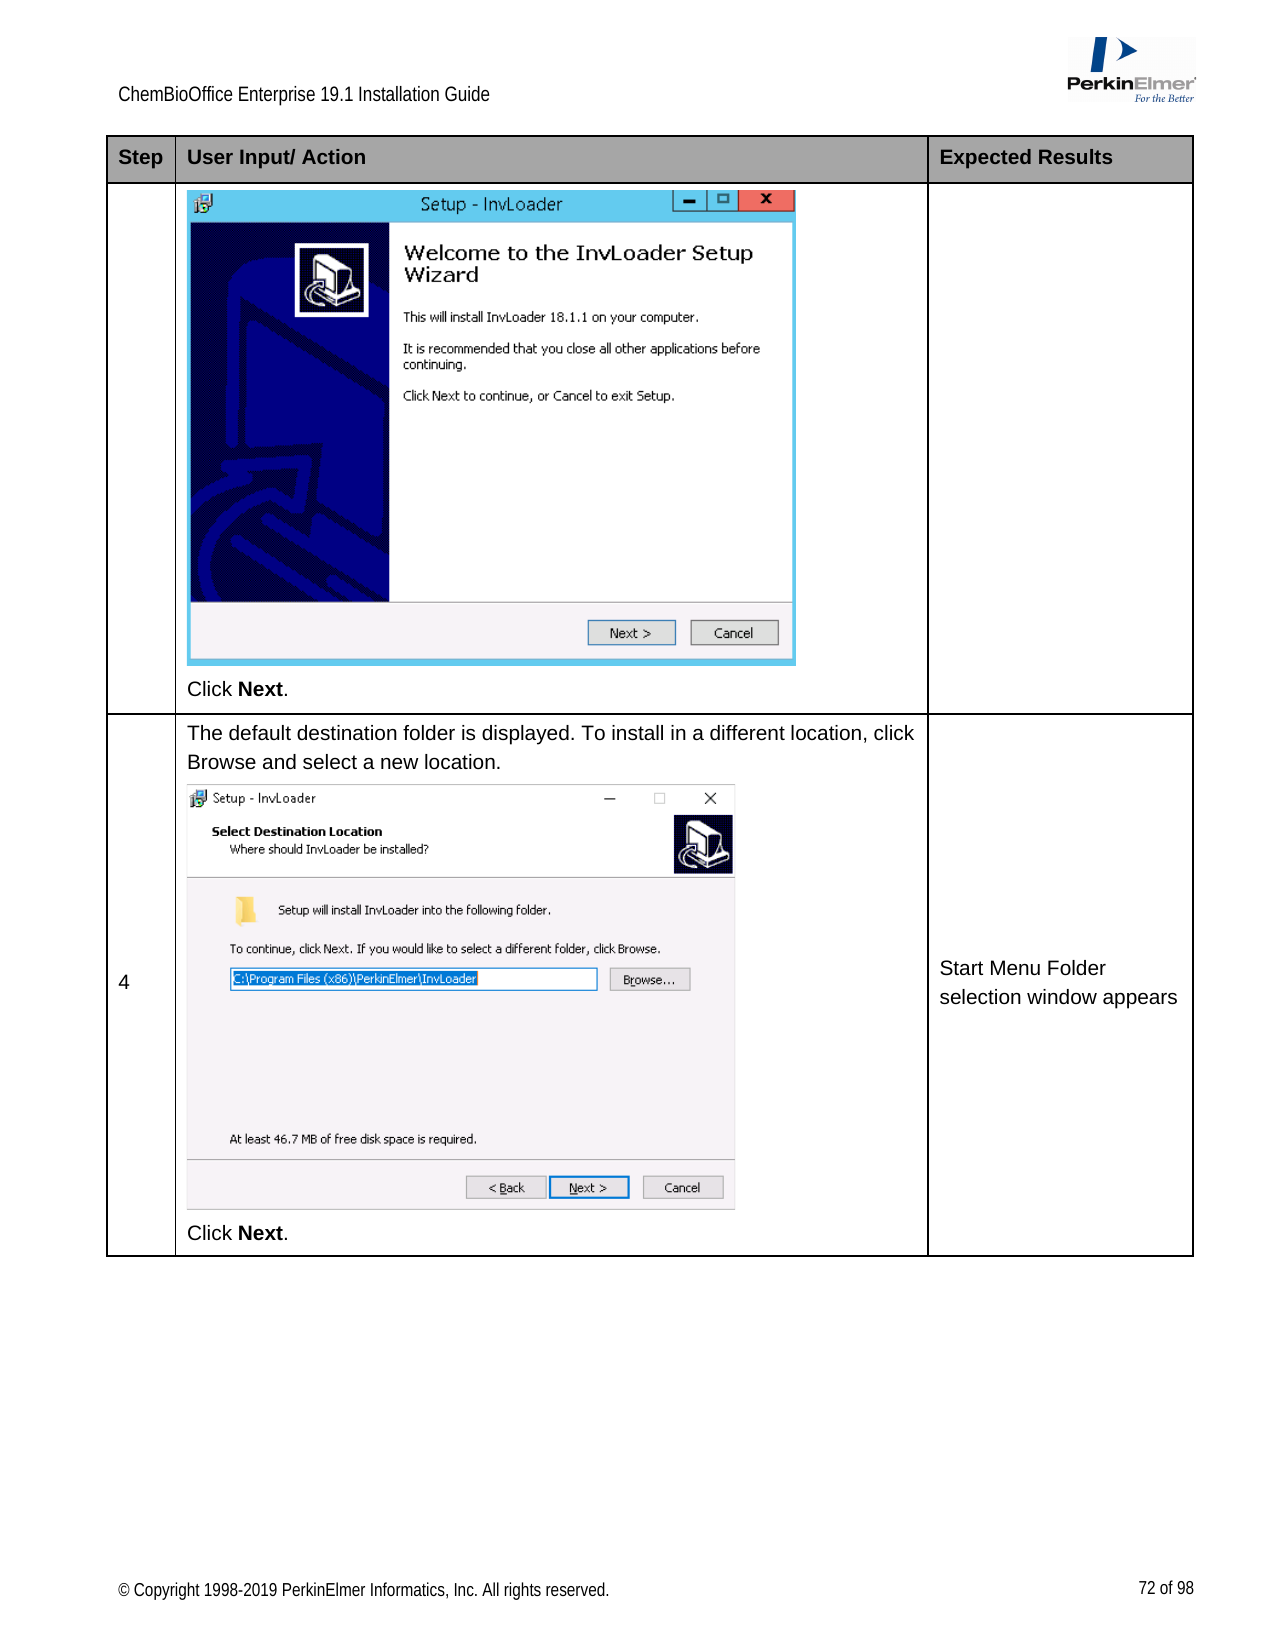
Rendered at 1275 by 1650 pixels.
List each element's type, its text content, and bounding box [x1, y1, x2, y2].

picture [186, 784, 736, 1210]
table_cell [176, 184, 927, 713]
table_cell The default destination folder is displayed. To install in a different location, click Browse and select a new location. Click Next. [176, 715, 927, 1255]
picture [186, 190, 796, 666]
table_header User Input/ Action [176, 137, 927, 182]
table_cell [929, 184, 1192, 713]
table_cell 4 [108, 715, 175, 1255]
picture [1067, 37, 1197, 102]
table_cell 3 [108, 184, 175, 713]
table_cell Start Menu Folder selection window appears [929, 715, 1192, 1255]
table_header Step [108, 137, 175, 182]
table_header Expected Results [929, 137, 1192, 182]
